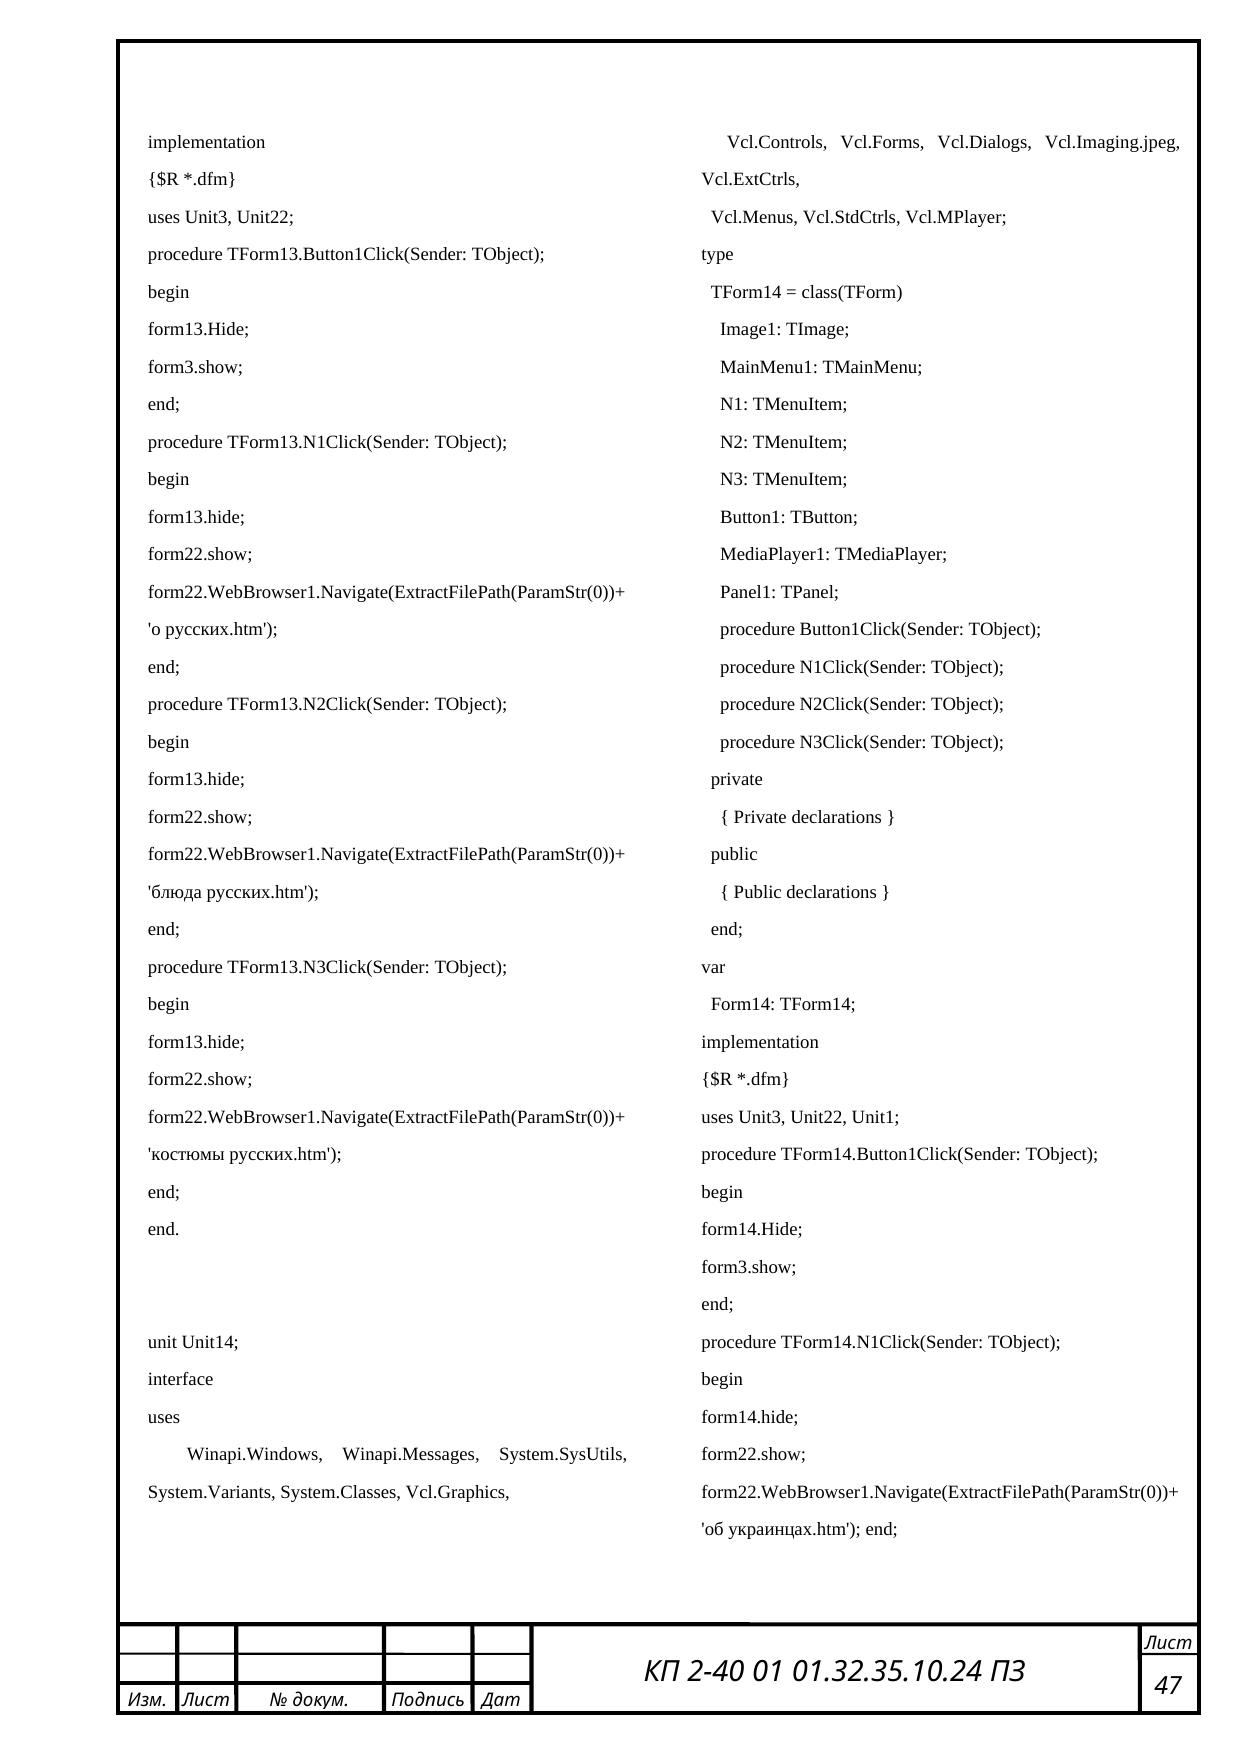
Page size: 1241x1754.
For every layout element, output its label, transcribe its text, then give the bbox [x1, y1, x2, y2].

text MediaPlayer1: TMediaPlayer; [701, 531, 1181, 568]
text end; [148, 1168, 627, 1206]
text end. [148, 1206, 627, 1243]
text N1: TMenuItem; [701, 381, 1181, 418]
text begin [148, 981, 627, 1018]
text form3.show; [148, 343, 627, 381]
text { Public declarations } [701, 868, 1181, 906]
text MainMenu1: TMainMenu; [701, 343, 1181, 381]
text form22.show; [148, 531, 627, 568]
text interface [148, 1356, 627, 1393]
text form13.hide; [148, 493, 627, 531]
text { Private declarations } [701, 793, 1181, 831]
text form14.Hide; [701, 1206, 1181, 1243]
text procedure Button1Click(Sender: TObject); [701, 606, 1181, 643]
text type [701, 231, 1181, 268]
text Form14: TForm14; [701, 981, 1181, 1018]
text N3: TMenuItem; [701, 456, 1181, 493]
text public [701, 831, 1181, 868]
text {$R *.dfm} [701, 1056, 1181, 1093]
text form14.hide; [701, 1393, 1181, 1431]
text form13.hide; [148, 1018, 627, 1056]
text end; [148, 381, 627, 418]
text form22.show; [148, 793, 627, 831]
text Panel1: TPanel; [701, 568, 1181, 606]
text form13.Hide; [148, 306, 627, 343]
text form22.show; [148, 1056, 627, 1093]
text uses Unit3, Unit22; [148, 193, 627, 231]
text TForm14 = class(TForm) [701, 268, 1181, 306]
text implementation [701, 1018, 1181, 1056]
text Button1: TButton; [701, 493, 1181, 531]
text begin [148, 718, 627, 756]
text form22.WebBrowser1.Navigate(ExtractFilePath(ParamStr(0))+ 'об украинцах.htm'); end; [701, 1468, 1181, 1543]
text Vcl.Controls, Vcl.Forms, Vcl.Dialogs, Vcl.Imaging.jpeg, Vcl.ExtCtrls, [701, 118, 1181, 193]
text end; [148, 906, 627, 943]
text procedure TForm13.N1Click(Sender: TObject); [148, 418, 627, 456]
text begin [701, 1356, 1181, 1393]
text Vcl.Menus, Vcl.StdCtrls, Vcl.MPlayer; [701, 193, 1181, 231]
text procedure TForm13.N3Click(Sender: TObject); [148, 943, 627, 981]
text implementation [148, 118, 627, 156]
text procedure TForm14.Button1Click(Sender: TObject); [701, 1131, 1181, 1168]
text uses Unit3, Unit22, Unit1; [701, 1093, 1181, 1131]
text form22.WebBrowser1.Navigate(ExtractFilePath(ParamStr(0))+ 'о русских.htm'); [148, 568, 627, 643]
text procedure N3Click(Sender: TObject); [701, 718, 1181, 756]
text end; [148, 643, 627, 681]
text begin [148, 456, 627, 493]
text end; [701, 906, 1181, 943]
text form22.show; [701, 1431, 1181, 1468]
text end; [701, 1281, 1181, 1318]
text form3.show; [701, 1243, 1181, 1281]
text procedure TForm13.N2Click(Sender: TObject); [148, 681, 627, 718]
text Winapi.Windows, Winapi.Messages, System.SysUtils, System.Variants, System.Classes, Vcl.Graphics, [148, 1431, 627, 1506]
text {$R *.dfm} [148, 156, 627, 193]
text uses [148, 1393, 627, 1431]
text unit Unit14; [148, 1318, 627, 1356]
text form13.hide; [148, 756, 627, 793]
text procedure TForm14.N1Click(Sender: TObject); [701, 1318, 1181, 1356]
text procedure N1Click(Sender: TObject); [701, 643, 1181, 681]
text Image1: TImage; [701, 306, 1181, 343]
text N2: TMenuItem; [701, 418, 1181, 456]
text var [701, 943, 1181, 981]
text begin [701, 1168, 1181, 1206]
text begin [148, 268, 627, 306]
text form22.WebBrowser1.Navigate(ExtractFilePath(ParamStr(0))+ 'костюмы русских.htm'); [148, 1093, 627, 1168]
text procedure N2Click(Sender: TObject); [701, 681, 1181, 718]
text private [701, 756, 1181, 793]
text procedure TForm13.Button1Click(Sender: TObject); [148, 231, 627, 268]
text form22.WebBrowser1.Navigate(ExtractFilePath(ParamStr(0))+ 'блюда русских.htm'); [148, 831, 627, 906]
